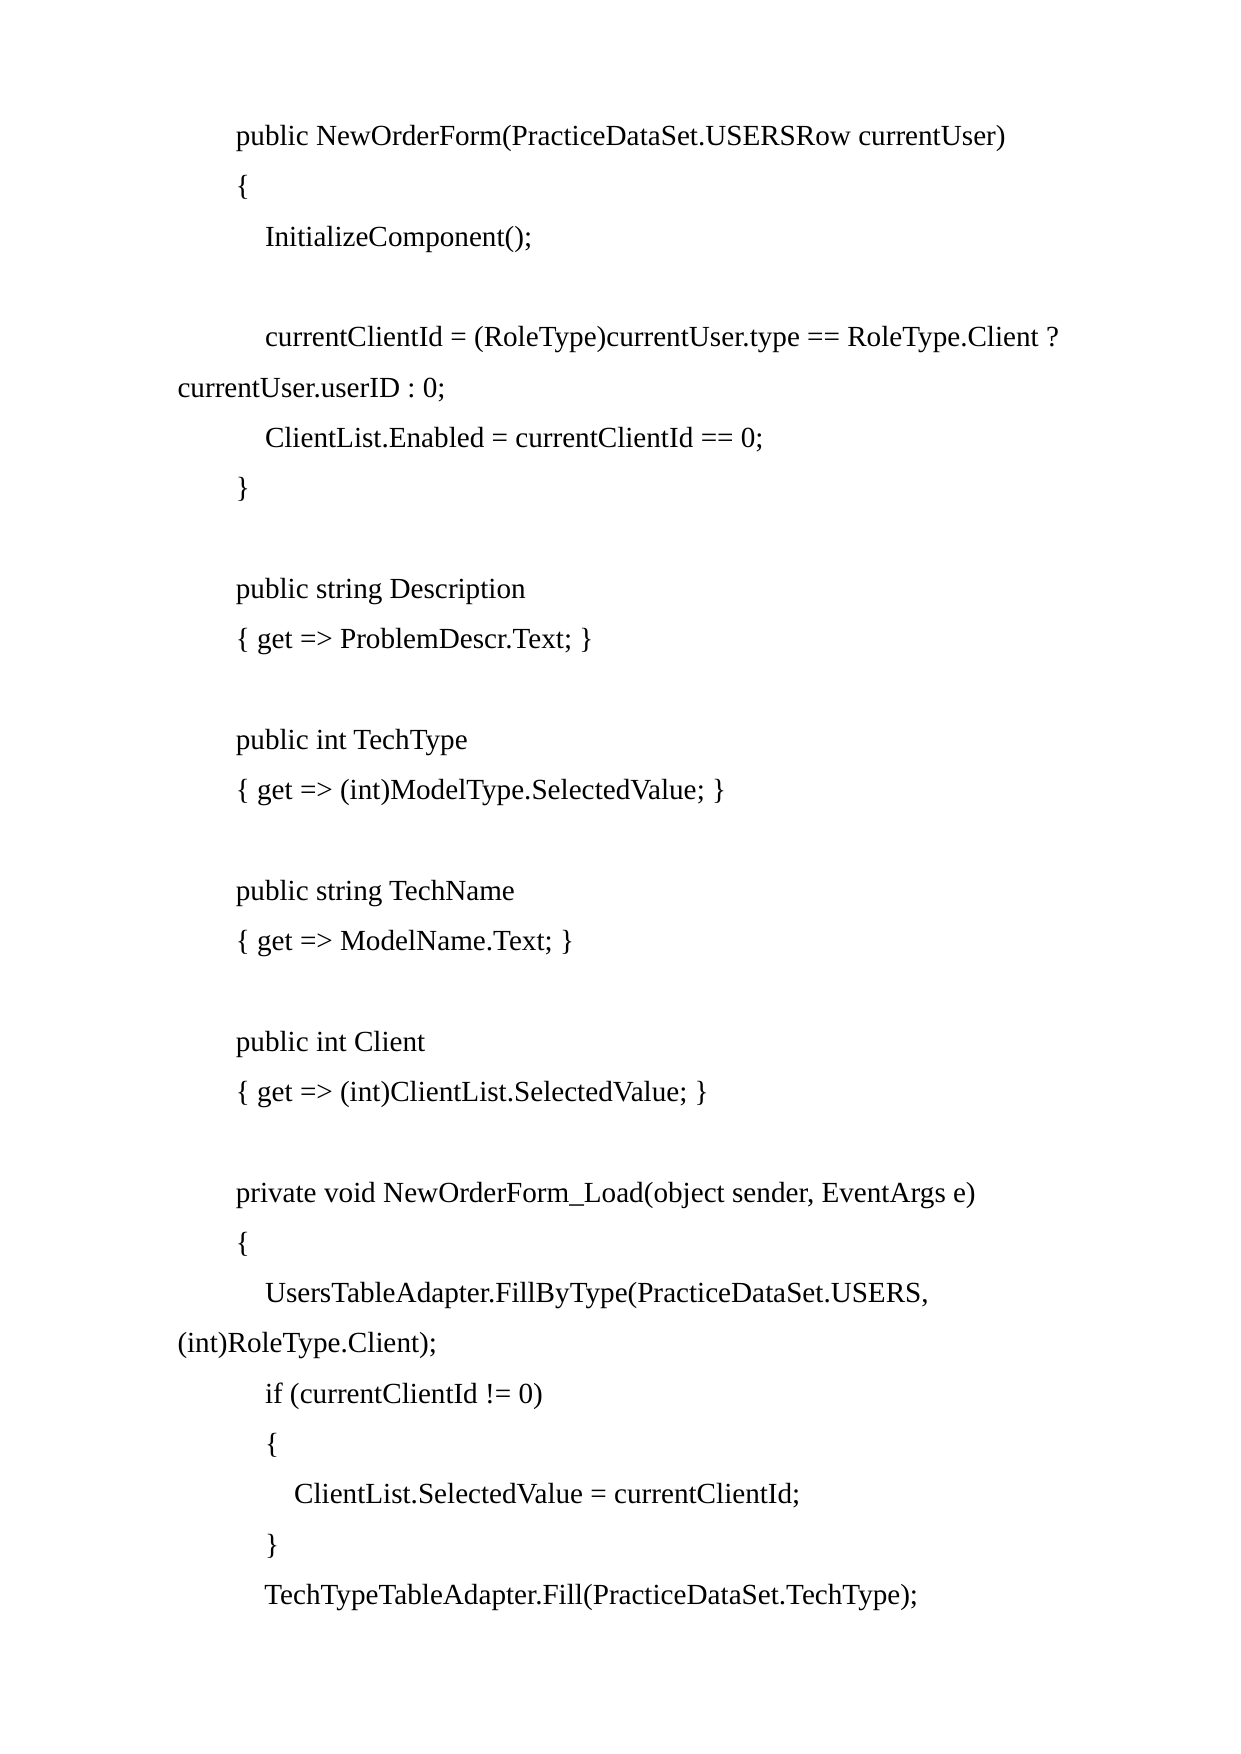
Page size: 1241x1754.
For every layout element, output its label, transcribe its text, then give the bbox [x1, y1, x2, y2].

text { get => ModelName.Text; } [177, 923, 1152, 957]
text { get => (int)ModelType.SelectedValue; } [177, 772, 1152, 806]
text UsersTableAdapter.FillByType(PracticeDataSet.USERS, (int)RoleType.Client); [177, 1275, 1152, 1359]
text ClientList.Enabled = currentClientId == 0; [177, 420, 1152, 453]
text currentClientId = (RoleType)currentUser.type == RoleType.Client ? currentUser.userID : 0; [177, 319, 1152, 403]
text public int TechType [177, 722, 1152, 755]
text public int Client [177, 1024, 1152, 1057]
text InitializeComponent(); [177, 219, 1152, 252]
text public string TechName [177, 873, 1152, 906]
text ClientList.SelectedValue = currentClientId; [177, 1477, 1152, 1510]
text TechTypeTableAdapter.Fill(PracticeDataSet.TechType); [177, 1577, 1152, 1611]
text public string Description [177, 571, 1152, 604]
text private void NewOrderForm_Load(object sender, EventArgs e) [177, 1175, 1152, 1208]
text if (currentClientId != 0) [177, 1376, 1152, 1409]
text } [177, 470, 1152, 504]
text { [177, 1426, 1152, 1460]
text { [177, 1225, 1152, 1258]
text { [177, 168, 1152, 202]
text } [177, 1527, 1152, 1560]
text public NewOrderForm(PracticeDataSet.USERSRow currentUser) [177, 118, 1152, 152]
text { get => ProblemDescr.Text; } [177, 621, 1152, 655]
text { get => (int)ClientList.SelectedValue; } [177, 1074, 1152, 1108]
